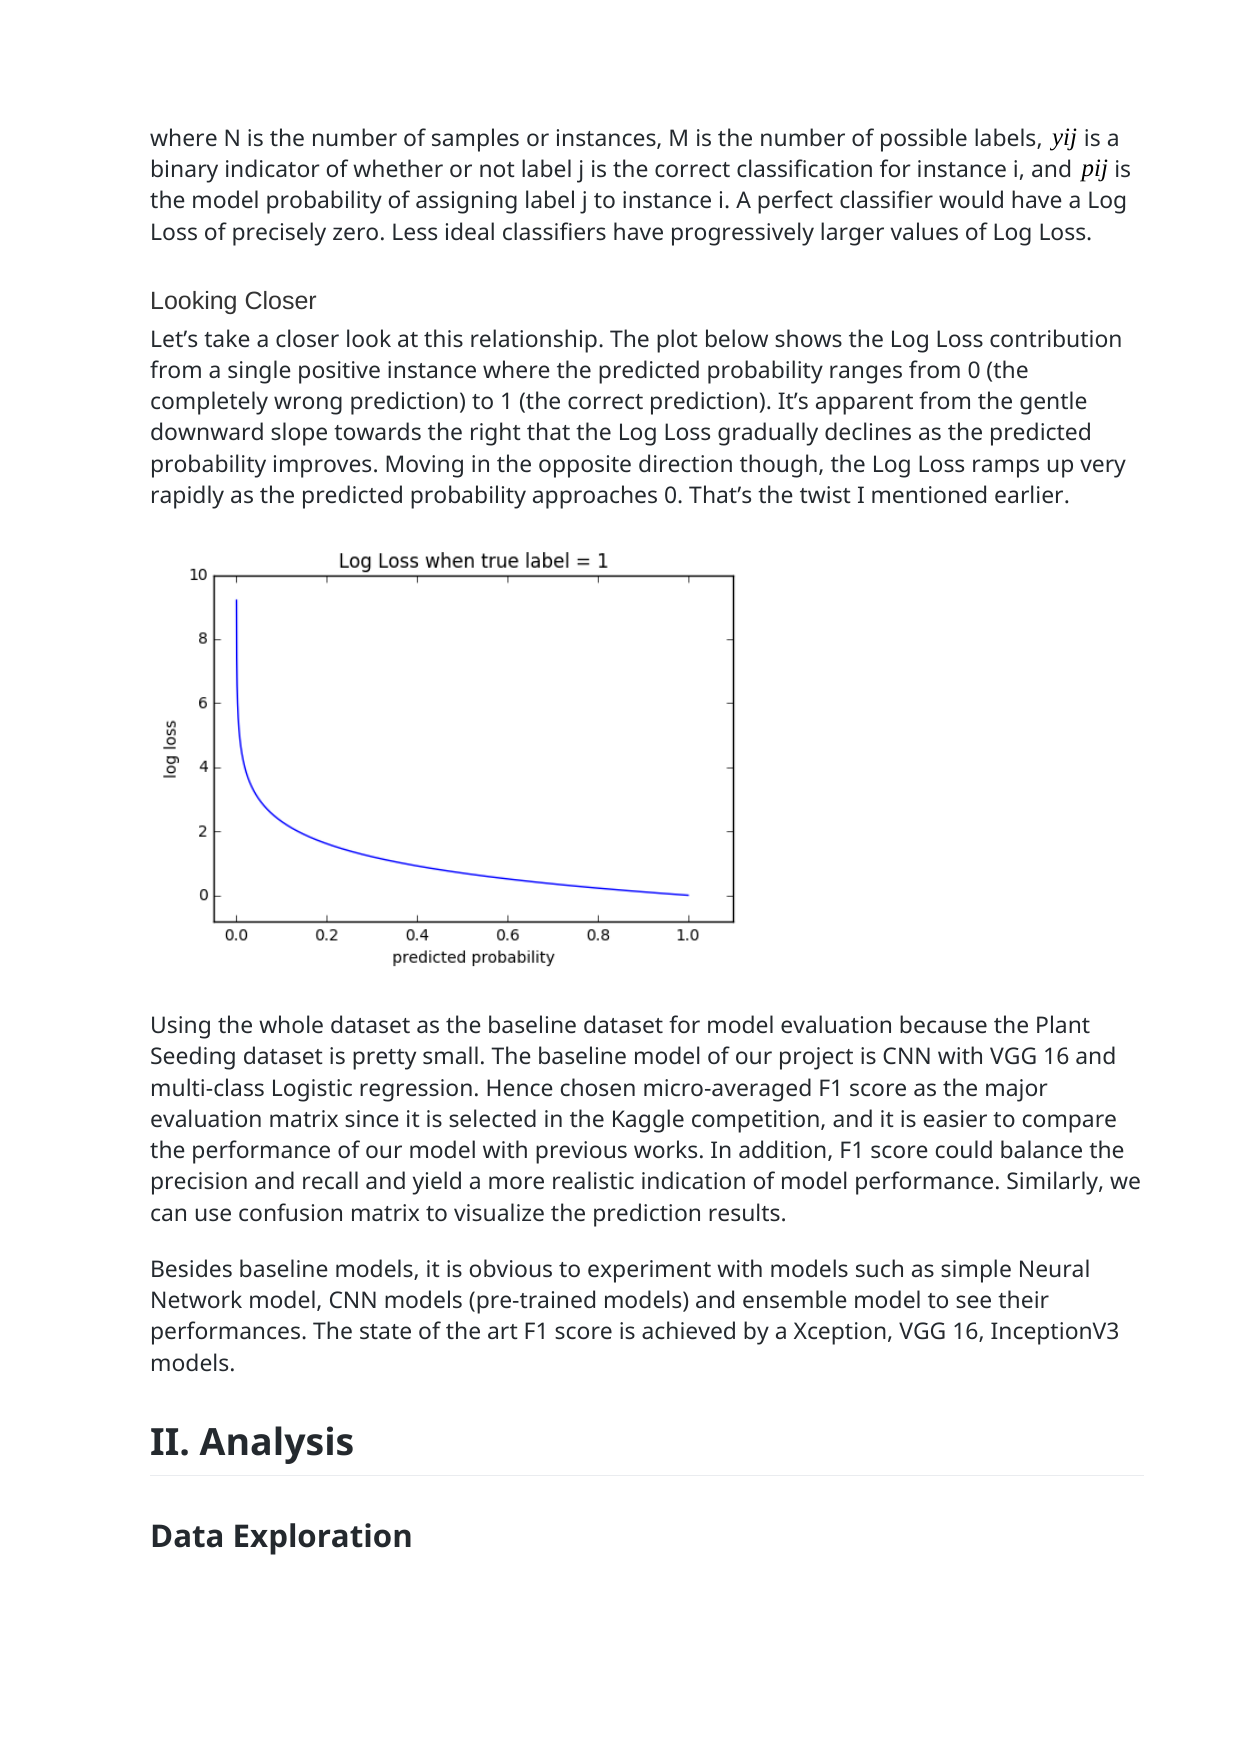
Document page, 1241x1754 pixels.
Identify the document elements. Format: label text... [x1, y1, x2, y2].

picture [150, 541, 771, 984]
text Besides baseline models, it is obvious to experiment with models such as simple Neural Network model, CNN models (pre-trained models) and ensemble model to see their performances. The state of the art F1 score is achieved by a Xception, VGG 16, InceptionV3 models. [150, 1253, 1144, 1378]
text where N is the number of samples or instances, M is the number of possible labels, is a binary indicator of whether or not label j is the correct classification for instance i, and is the model probability of assigning label j to instance i. A perfect classifier would have a Log Loss of precisely zero. Less ideal classifiers have progressively larger values of Log Loss. [150, 122, 1144, 247]
text Using the whole dataset as the baseline dataset for model evaluation because the Plant Seeding dataset is pretty small. The baseline model of our project is CNN with VGG 16 and multi-class Logistic regression. Hence chosen micro-averaged F1 score as the major evaluation matrix since it is selected in the Kaggle competition, and it is easier to compare the performance of our model with previous works. In addition, F1 score could balance the precision and recall and yield a more realistic indication of model performance. Similarly, we can use confusion matrix to visualize the prediction results. [150, 1009, 1144, 1228]
text II. Analysis [150, 1415, 1144, 1475]
text Data Exploration [150, 1514, 1144, 1556]
subtitle Looking Closer [150, 286, 1144, 315]
text Let’s take a closer look at this relationship. The plot below shows the Log Loss contribution from a single positive instance where the predicted probability ranges from 0 (the completely wrong prediction) to 1 (the correct prediction). It’s apparent from the gentle downward slope towards the right that the Log Loss gradually declines as the predicted probability improves. Moving in the opposite direction though, the Log Loss ramps up very rapidly as the predicted probability approaches 0. That’s the twist I mentioned earlier. [150, 322, 1144, 510]
